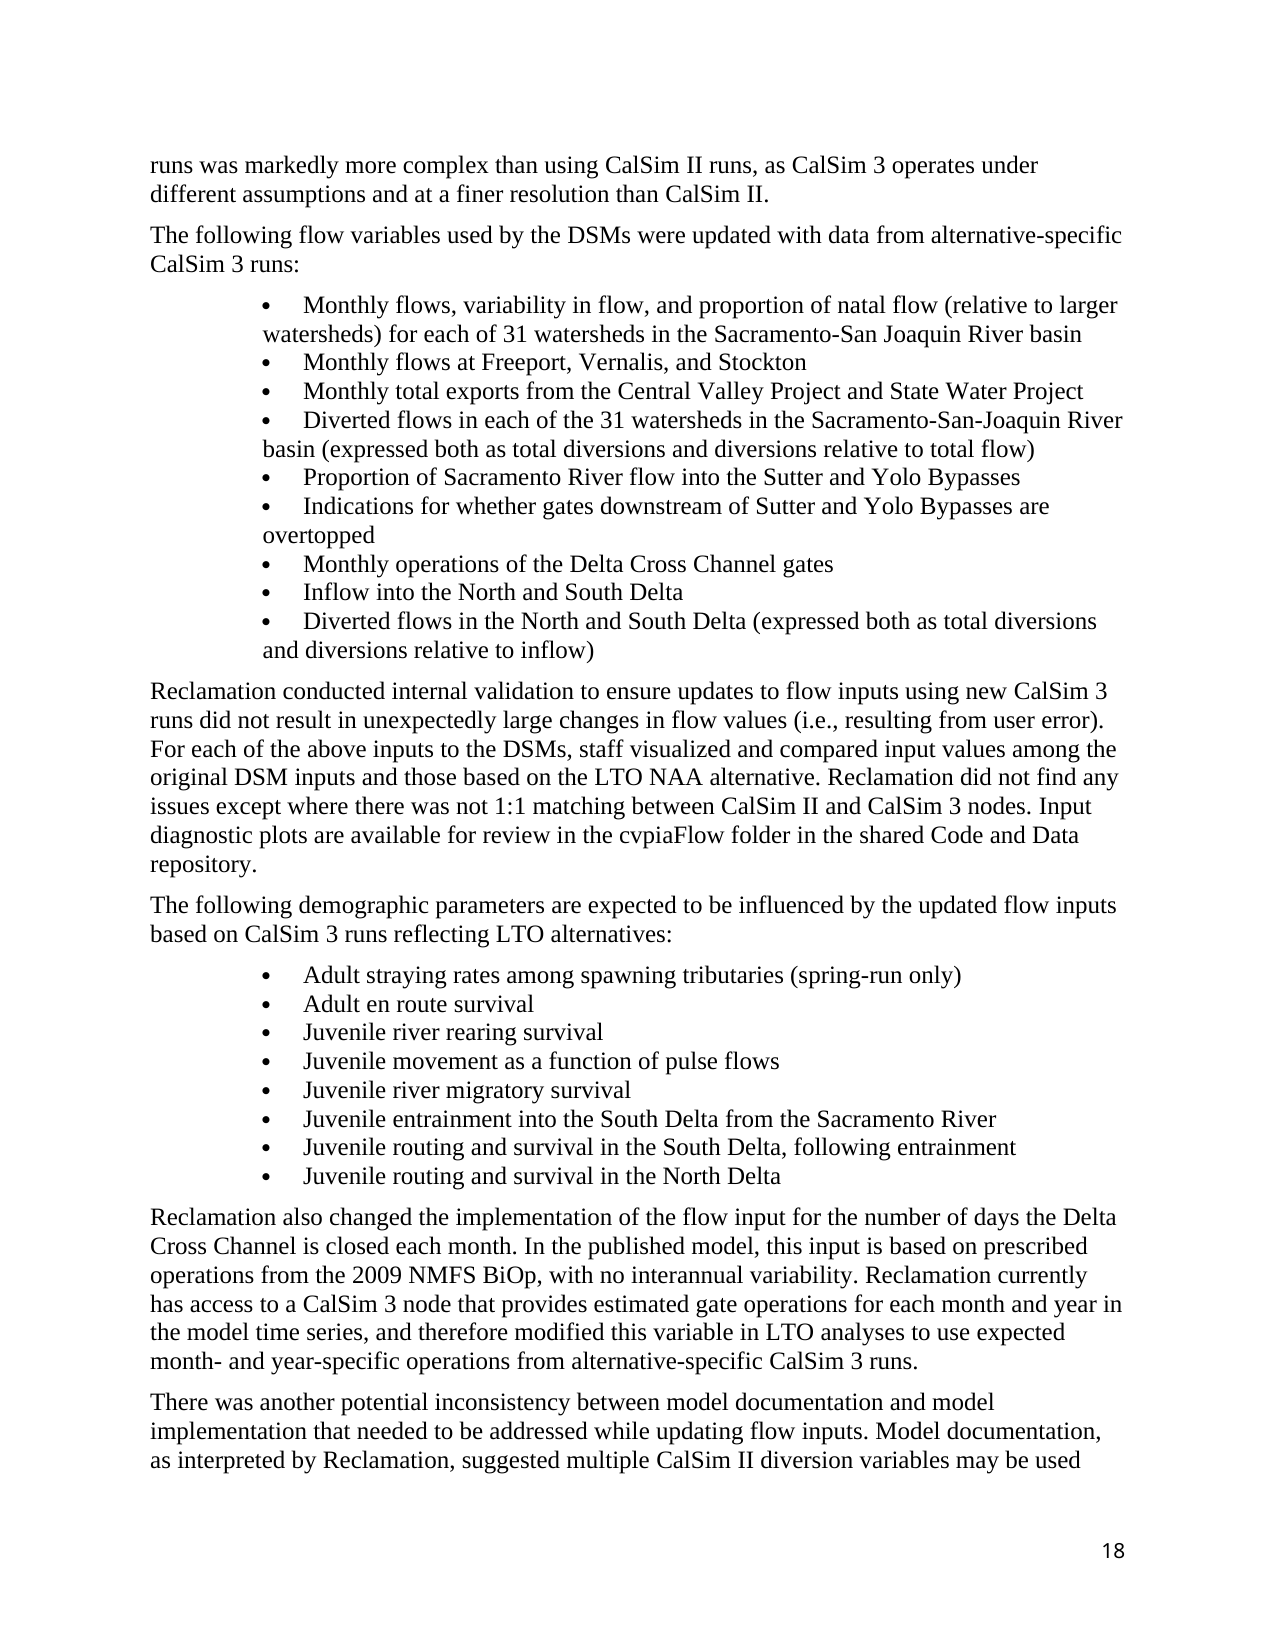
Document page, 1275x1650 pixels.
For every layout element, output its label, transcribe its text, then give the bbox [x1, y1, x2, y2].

list Monthly operations of the Delta Cross Channel gates [262, 549, 1125, 577]
list Adult en route survival [262, 989, 1125, 1017]
list Diverted flows in each of the 31 watersheds in the Sacramento-San-Joaquin River basin (expressed both as total diversions and diversions relative to total flow) [262, 405, 1125, 462]
list Juvenile river migratory survival [262, 1075, 1125, 1104]
list Juvenile routing and survival in the North Delta [262, 1161, 1125, 1190]
list Indications for whether gates downstream of Sutter and Yolo Bypasses are overtopped [262, 491, 1125, 549]
list Monthly flows at Freeport, Vernalis, and Stockton [262, 347, 1125, 376]
list Inflow into the North and South Delta [262, 577, 1125, 606]
list Juvenile river rearing survival [262, 1017, 1125, 1046]
text The following demographic parameters are expected to be influenced by the updated flow inputs based on CalSim 3 runs reflecting LTO alternatives: [150, 890, 1125, 947]
text Reclamation also changed the implementation of the flow input for the number of days the Delta Cross Channel is closed each month. In the published model, this input is based on prescribed operations from the 2009 NMFS BiOp, with no interannual variability. Reclamation currently has access to a CalSim 3 node that provides estimated gate operations for each month and year in the model time series, and therefore modified this variable in LTO analyses to use expected month- and year-specific operations from alternative-specific CalSim 3 runs. [150, 1202, 1125, 1375]
list Monthly total exports from the Central Valley Project and State Water Project [262, 376, 1125, 405]
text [150, 150, 1125, 207]
list Proportion of Sacramento River flow into the Sutter and Yolo Bypasses [262, 462, 1125, 491]
list Diverted flows in the North and South Delta (expressed both as total diversions and diversions relative to inflow) [262, 606, 1125, 664]
list Adult straying rates among spawning tributaries (spring-run only) [262, 960, 1125, 989]
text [150, 1387, 1125, 1474]
list Juvenile routing and survival in the South Delta, following entrainment [262, 1132, 1125, 1161]
text Reclamation conducted internal validation to ensure updates to flow inputs using new CalSim 3 runs did not result in unexpectedly large changes in flow values (i.e., resulting from user error). For each of the above inputs to the DSMs, staff visualized and compared input values among the original DSM inputs and those based on the LTO NAA alternative. Reclamation did not find any issues except where there was not 1:1 matching between CalSim II and CalSim 3 nodes. Input diagnostic plots are available for review in the cvpiaFlow folder in the shared Code and Data repository. [150, 676, 1125, 877]
list Juvenile movement as a function of pulse flows [262, 1046, 1125, 1075]
list Juvenile entrainment into the South Delta from the Sacramento River [262, 1104, 1125, 1132]
text The following flow variables used by the DSMs were updated with data from alternative-specific CalSim 3 runs: [150, 220, 1125, 277]
list Monthly flows, variability in flow, and proportion of natal flow (relative to larger watersheds) for each of 31 watersheds in the Sacramento-San Joaquin River basin [262, 290, 1125, 347]
